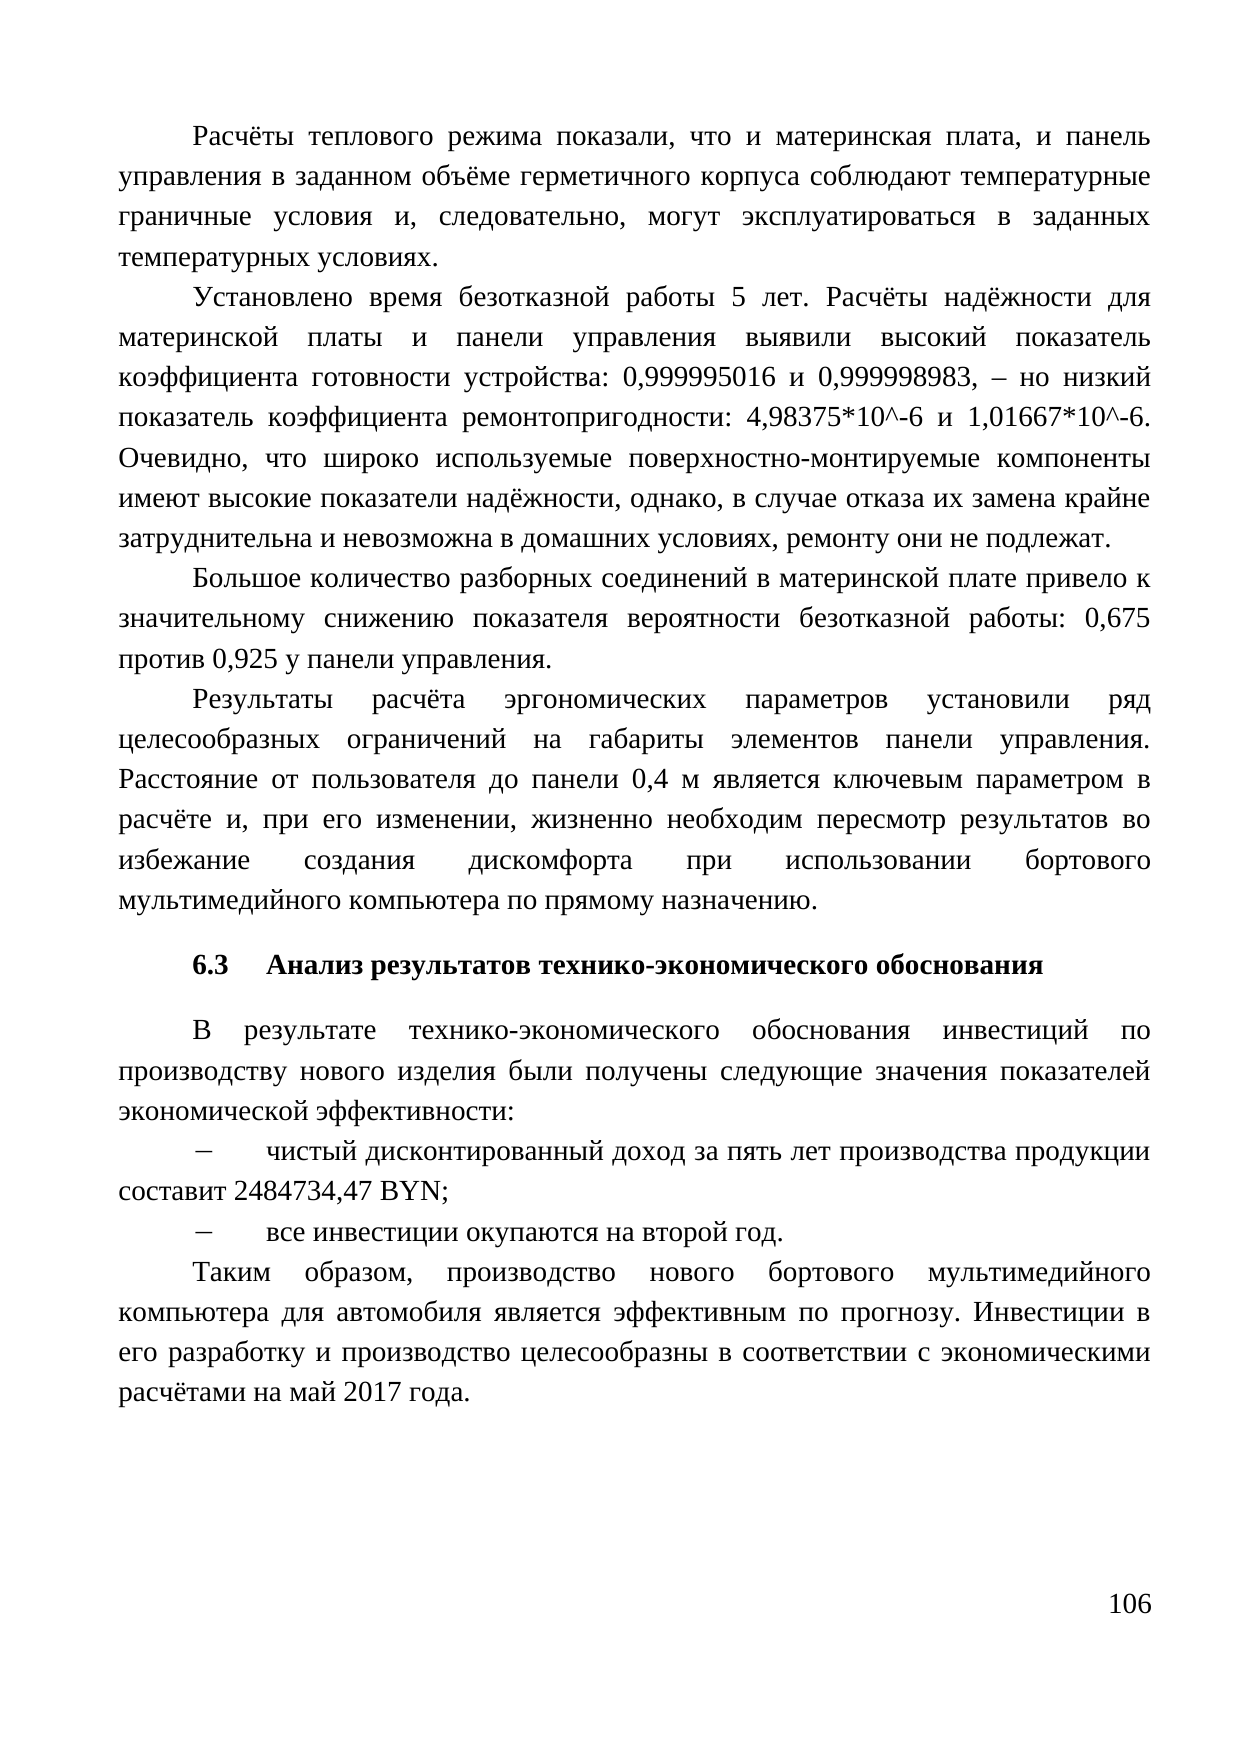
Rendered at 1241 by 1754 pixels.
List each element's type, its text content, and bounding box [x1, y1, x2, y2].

text Расчёты теплового режима показали, что и материнская плата, и панель управления в заданном объёме герметичного корпуса соблюдают температурные граничные условия и, следовательно, могут эксплуатироваться в заданных температурных условиях. [118, 118, 1152, 272]
text Большое количество разборных соединений в материнской плате привело к значительному снижению показателя вероятности безотказной работы: 0,675 против 0,925 у панели управления. [118, 560, 1152, 674]
text Результаты расчёта эргономических параметров установили ряд целесообразных ограничений на габариты элементов панели управления. Расстояние от пользователя до панели 0,4 м является ключевым параметром в расчёте и, при его изменении, жизненно необходим пересмотр результатов во избежание создания дискомфорта при использовании бортового мультимедийного компьютера по прямому назначению. [118, 681, 1152, 916]
text В результате технико-экономического обоснования инвестиций по производству нового изделия были получены следующие значения показателей экономической эффективности: [118, 1012, 1152, 1126]
text Установлено время безотказной работы 5 лет. Расчёты надёжности для материнской платы и панели управления выявили высокий показатель коэффициента готовности устройства: 0,999995016 и 0,999998983, – но низкий показатель коэффициента ремонтопригодности: 4,98375*10^-6 и 1,01667*10^-6. Очевидно, что широко используемые поверхностно-монтируемые компоненты имеют высокие показатели надёжности, однако, в случае отказа их замена крайне затруднительна и невозможна в домашних условиях, ремонту они не подлежат. [118, 279, 1152, 554]
text чистый дисконтированный доход за пять лет производства продукции составит 2484734,47 BYN; [118, 1133, 1152, 1207]
subtitle Анализ результатов технико-экономического обоснования [192, 947, 1152, 981]
text Таким образом, производство нового бортового мультимедийного компьютера для автомобиля является эффективным по прогнозу. Инвестиции в его разработку и производство целесообразны в соответствии с экономическими расчётами на май 2017 года. [118, 1254, 1152, 1408]
text все инвестиции окупаются на второй год. [118, 1214, 1152, 1247]
